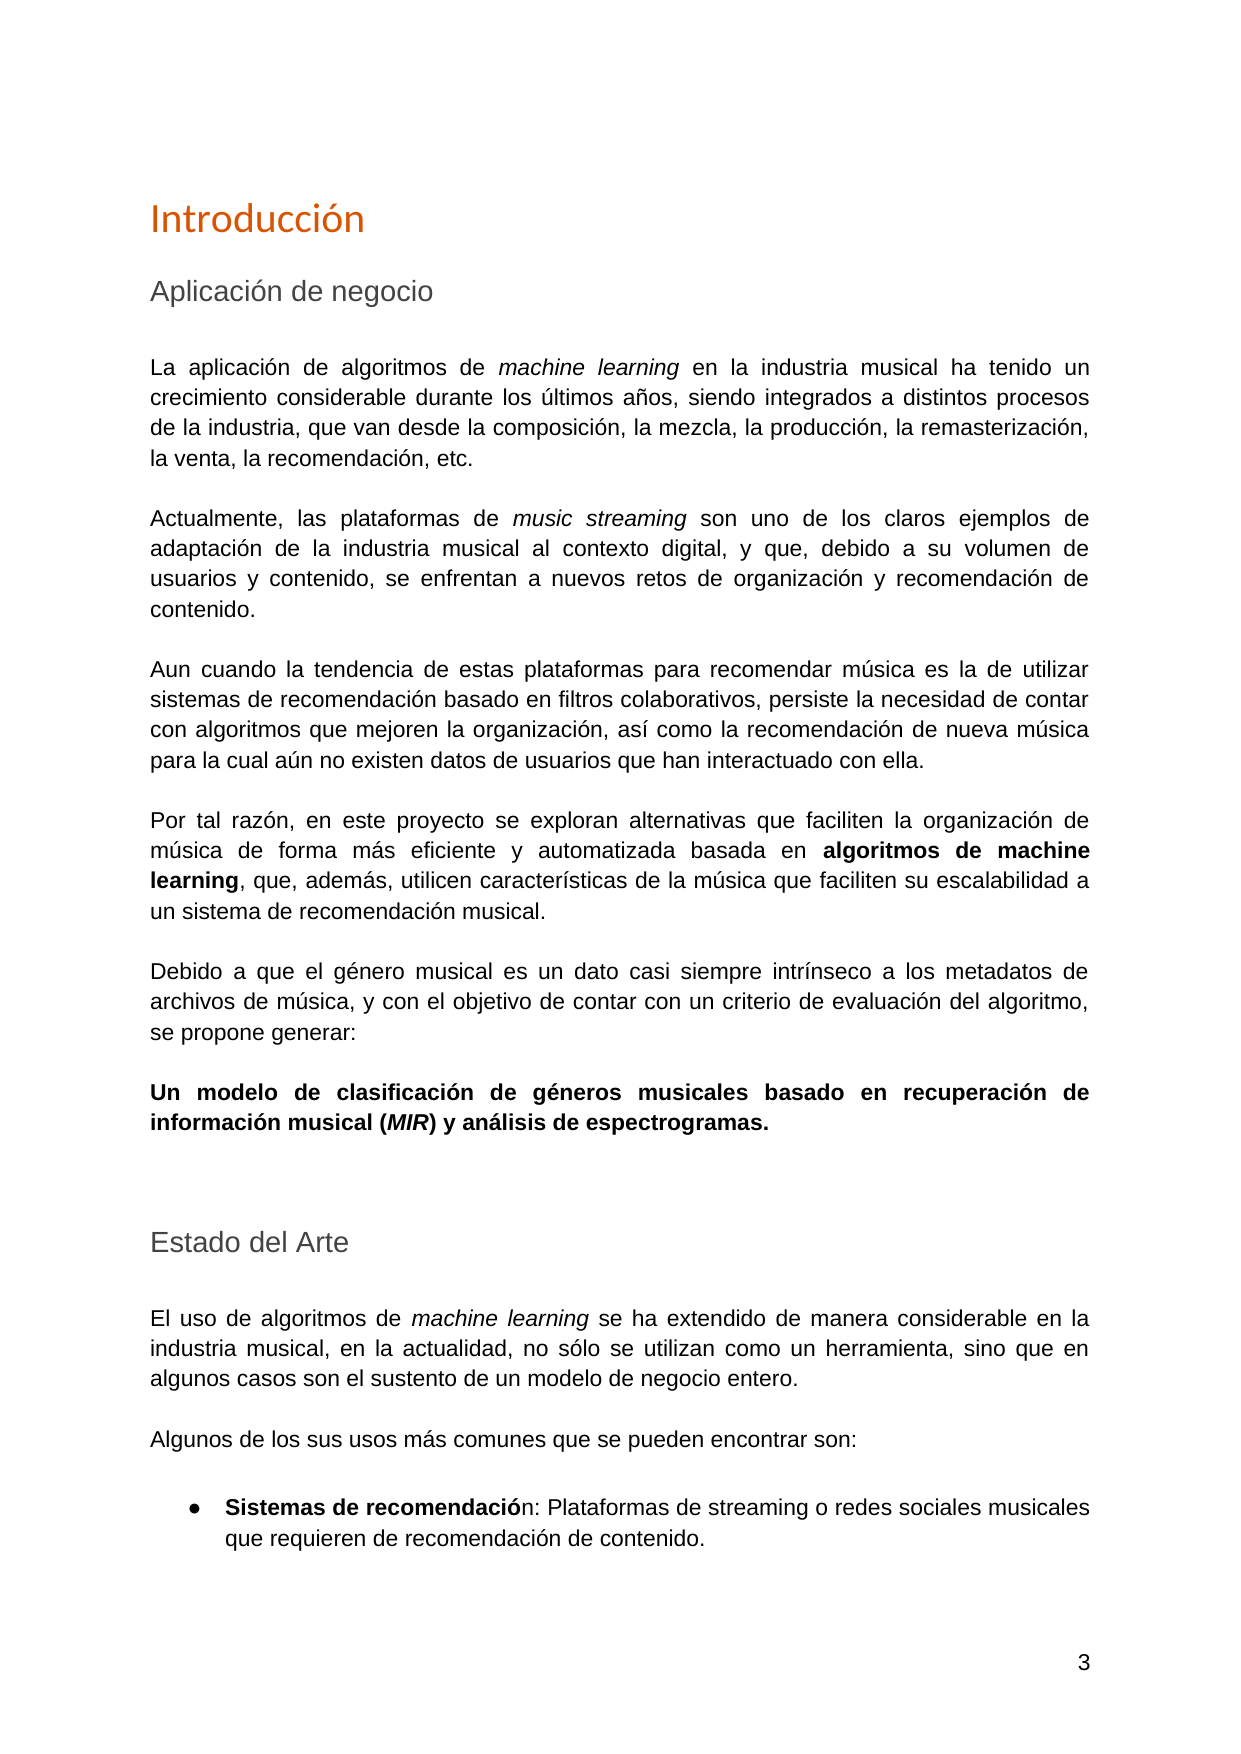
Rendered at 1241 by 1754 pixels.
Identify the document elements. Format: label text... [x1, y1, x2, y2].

text Debido a que el género musical es un dato casi siempre intrínseco a los metadatos de archivos de música, y con el objetivo de contar con un criterio de evaluación del algoritmo, se propone generar: [150, 958, 1090, 1045]
subtitle Aplicación de negocio [150, 274, 1090, 308]
text Actualmente, las plataformas de music streaming son uno de los claros ejemplos de adaptación de la industria musical al contexto digital, y que, debido a su volumen de usuarios y contenido, se enfrentan a nuevos retos de organización y recomendación de contenido. [150, 505, 1090, 622]
text Un modelo de clasificación de géneros musicales basado en recuperación de información musical (MIR) y análisis de espectrogramas. [150, 1079, 1090, 1136]
list Sistemas de recomendación: Plataformas de streaming o redes sociales musicales que requieren de recomendación de contenido. [187, 1494, 1090, 1551]
text Aun cuando la tendencia de estas plataformas para recomendar música es la de utilizar sistemas de recomendación basado en filtros colaborativos, persiste la necesidad de contar con algoritmos que mejoren la organización, así como la recomendación de nueva música para la cual aún no existen datos de usuarios que han interactuado con ella. [150, 656, 1090, 773]
text Algunos de los sus usos más comunes que se pueden encontrar son: [150, 1426, 1090, 1452]
subtitle Introducción [150, 192, 1090, 242]
subtitle Estado del Arte [150, 1225, 1090, 1258]
text El uso de algoritmos de machine learning se ha extendido de manera considerable en la industria musical, en la actualidad, no sólo se utilizan como un herramienta, sino que en algunos casos son el sustento de un modelo de negocio entero. [150, 1305, 1090, 1391]
text La aplicación de algoritmos de machine learning en la industria musical ha tenido un crecimiento considerable durante los últimos años, siendo integrados a distintos procesos de la industria, que van desde la composición, la mezcla, la producción, la remasterización, la venta, la recomendación, etc. [150, 354, 1090, 471]
text Por tal razón, en este proyecto se exploran alternativas que faciliten la organización de música de forma más eficiente y automatizada basada en algoritmos de machine learning, que, además, utilicen características de la música que faciliten su escalabilidad a un sistema de recomendación musical. [150, 807, 1090, 924]
